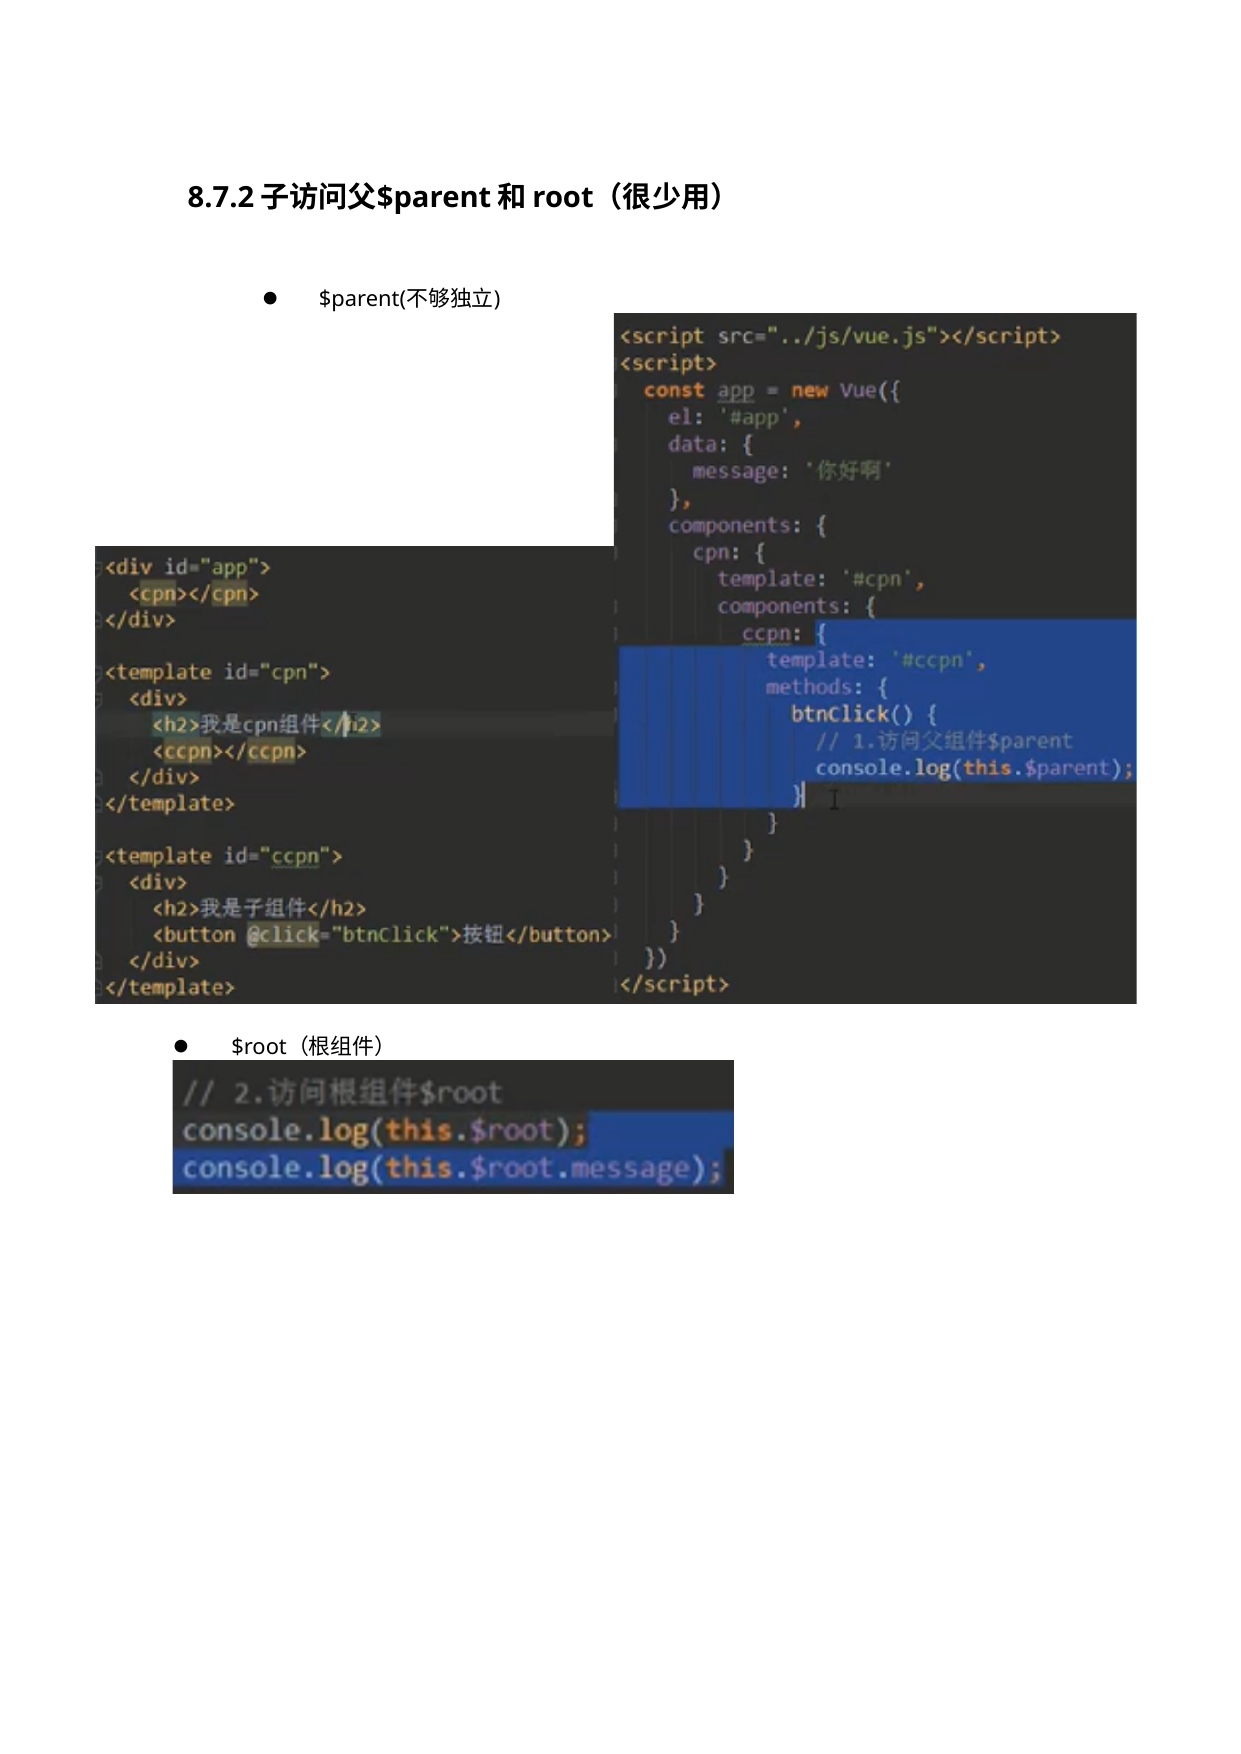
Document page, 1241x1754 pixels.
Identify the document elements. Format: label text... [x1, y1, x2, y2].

picture [172, 1060, 734, 1194]
picture [95, 313, 1137, 1004]
list $parent(不够独立) [187, 281, 1053, 313]
subtitle 8.7.2子访问父$parent和root（很少用） [187, 162, 1053, 227]
list $root（根组件） [98, 1028, 1177, 1061]
